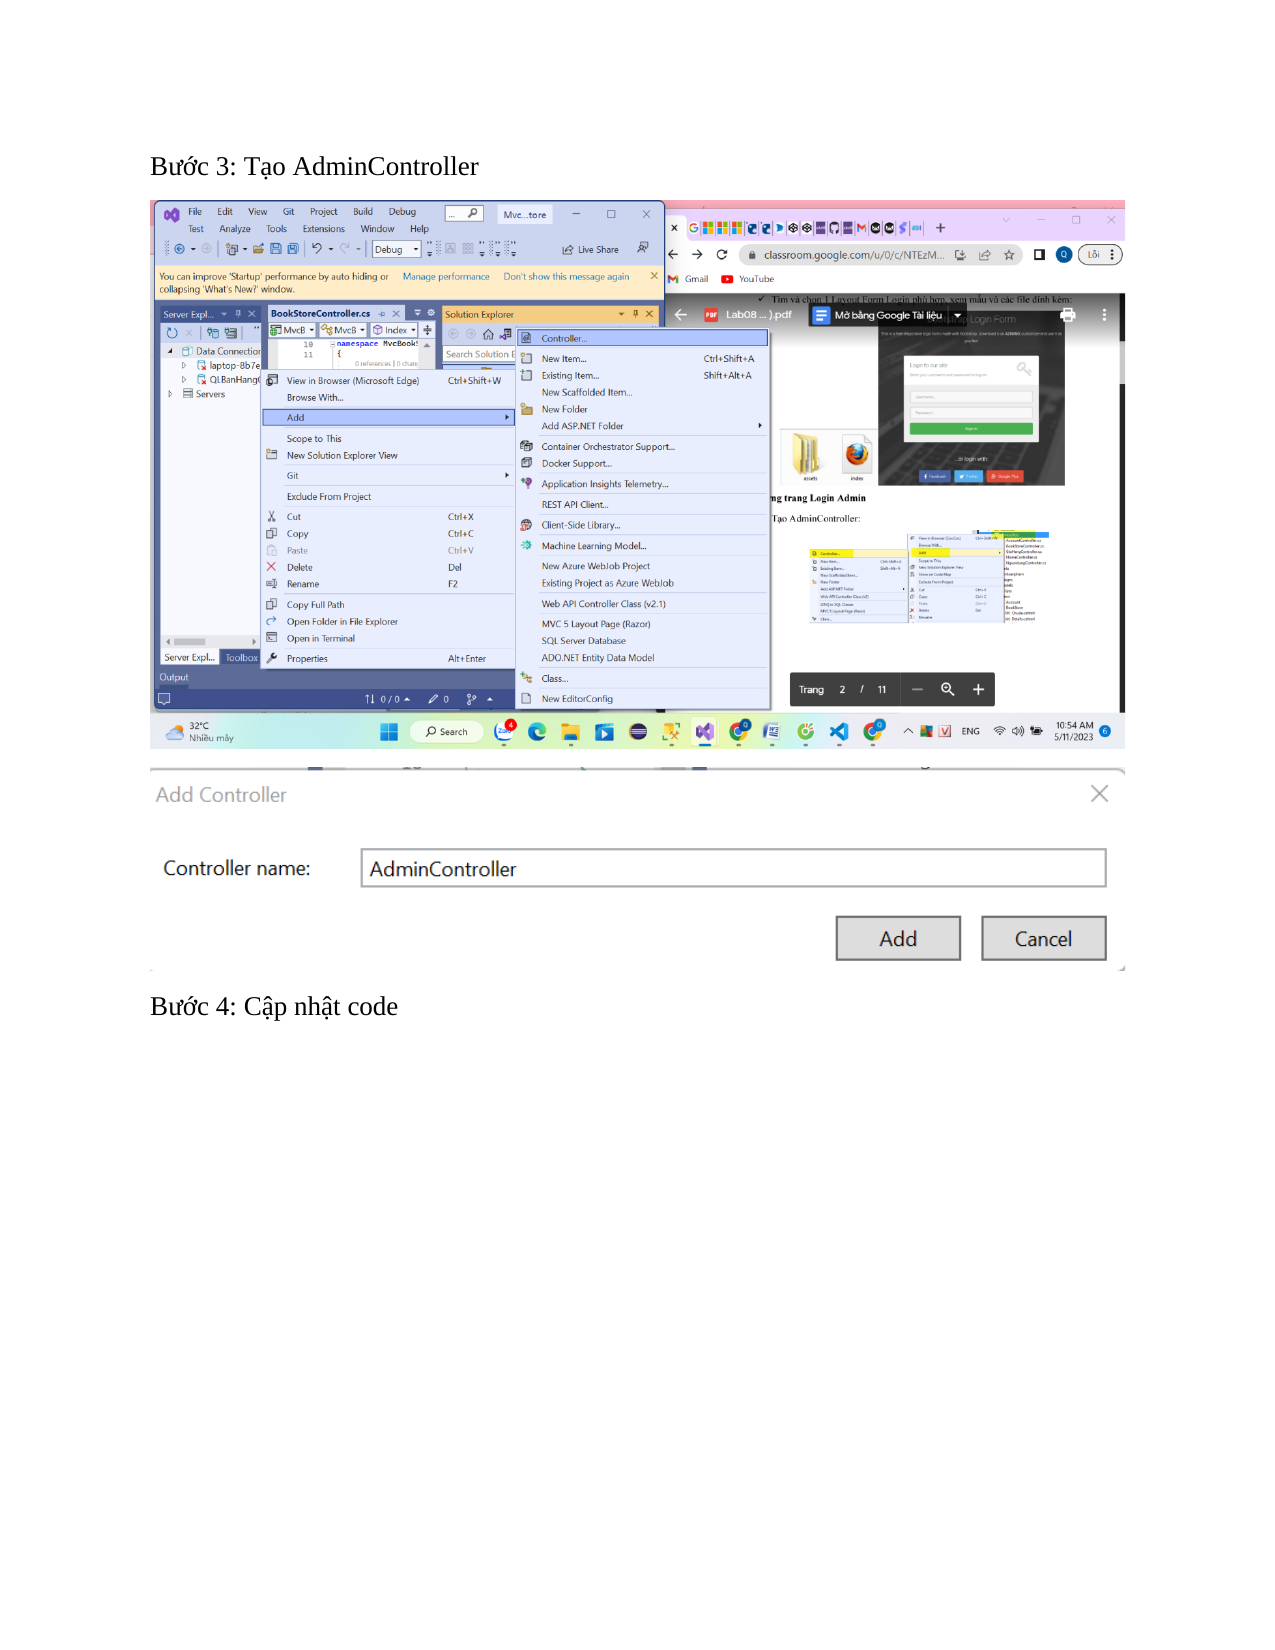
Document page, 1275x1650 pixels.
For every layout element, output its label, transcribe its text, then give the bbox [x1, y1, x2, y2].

text Bước 4: Cập nhật code [150, 990, 1125, 1021]
picture [150, 767, 1125, 971]
picture [150, 200, 1125, 749]
text Bước 3: Tạo AdminController [150, 150, 1125, 181]
